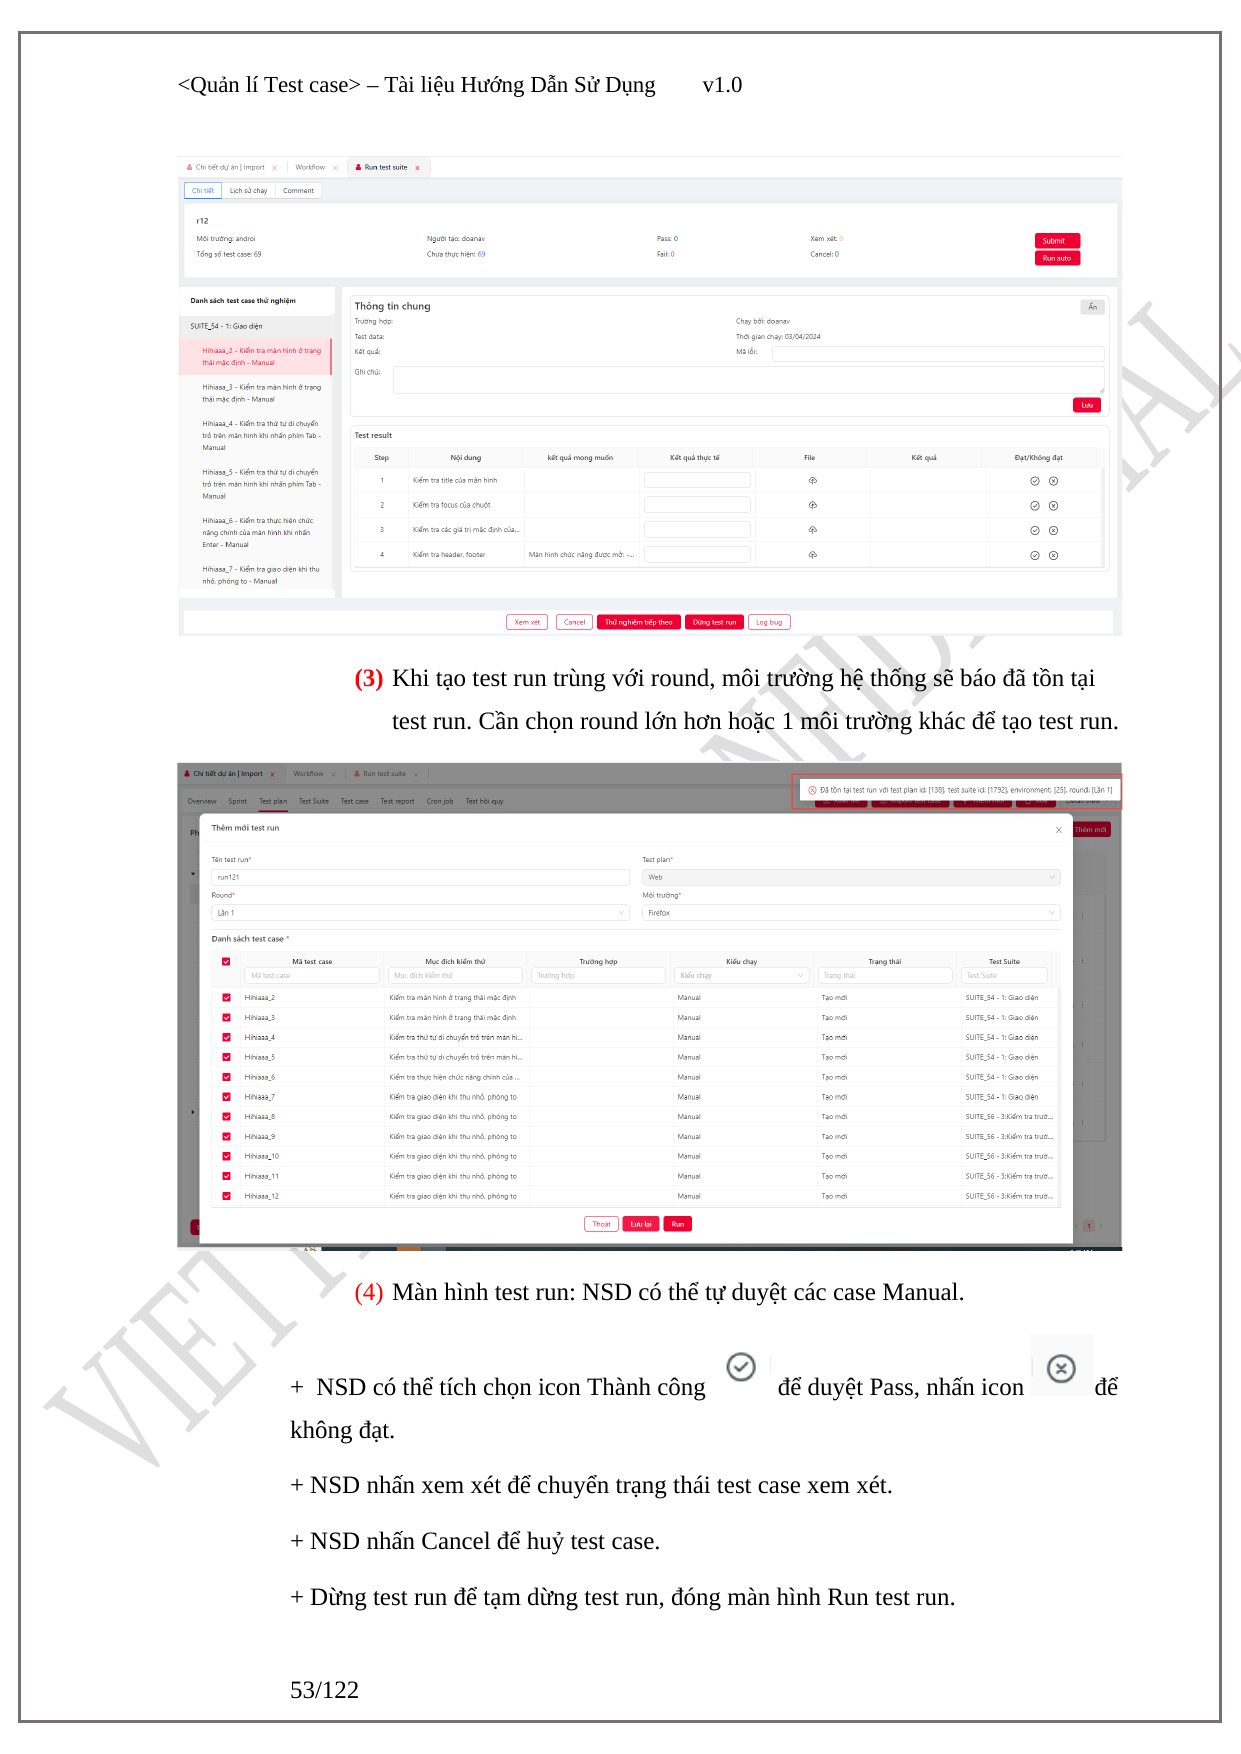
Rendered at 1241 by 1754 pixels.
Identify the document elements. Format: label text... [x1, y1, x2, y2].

text + Dừng test run để tạm dừng test run, đóng màn hình Run test run. [290, 1582, 1121, 1611]
text + NSD có thể tích chọn icon Thành công để duyệt Pass, nhấn icon để không đạt. [290, 1333, 1121, 1444]
picture [712, 1332, 772, 1396]
text + NSD nhấn xem xét để chuyển trạng thái test case xem xét. [290, 1471, 1121, 1499]
list Khi tạo test run trùng với round, môi trường hệ thống sẽ báo đã tồn tại test run. Cần chọn round lớn hơn hoặc 1 môi trường khác để tạo test run. [354, 663, 1121, 735]
list Màn hình test run: NSD có thể tự duyệt các case Manual. [354, 1277, 1121, 1306]
text + NSD nhấn Cancel để huỷ test case. [290, 1526, 1121, 1555]
picture [177, 761, 1123, 1251]
picture [1030, 1334, 1095, 1396]
picture [177, 156, 1123, 636]
